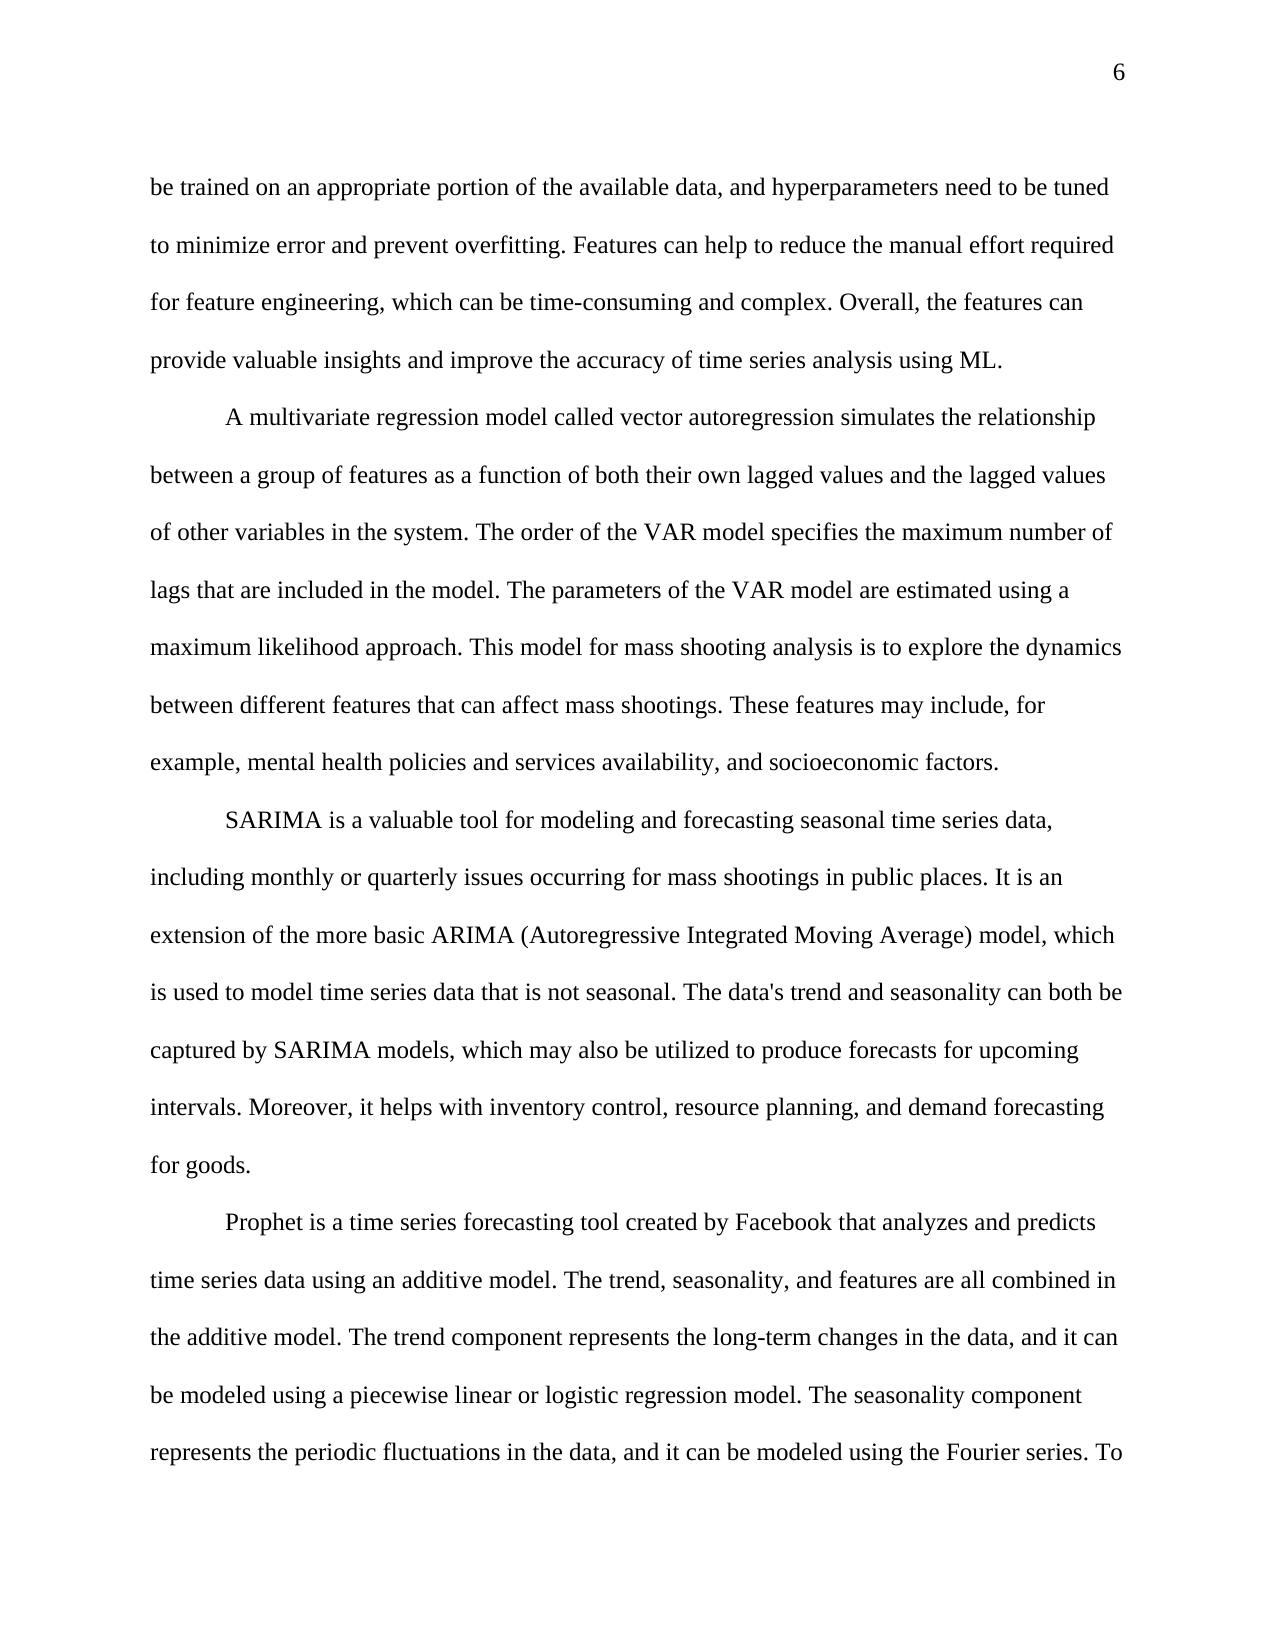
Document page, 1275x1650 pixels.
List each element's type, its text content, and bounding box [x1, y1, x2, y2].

text A multivariate regression model called vector autoregression simulates the relationship between a group of features as a function of both their own lagged values and the lagged values of other variables in the system. The order of the VAR model specifies the maximum number of lags that are included in the model. The parameters of the VAR model are estimated using a maximum likelihood approach. This model for mass shooting analysis is to explore the dynamics between different features that can affect mass shootings. These features may include, for example, mental health policies and services availability, and socioeconomic factors. [150, 402, 1125, 776]
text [150, 1207, 1125, 1466]
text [150, 172, 1125, 374]
text SARIMA is a valuable tool for modeling and forecasting seasonal time series data, including monthly or quarterly issues occurring for mass shootings in public places. It is an extension of the more basic ARIMA (Autoregressive Integrated Moving Average) model, which is used to model time series data that is not seasonal. The data's trend and seasonality can both be captured by SARIMA models, which may also be utilized to produce forecasts for upcoming intervals. Moreover, it helps with inventory control, resource planning, and demand forecasting for goods. [150, 805, 1125, 1179]
